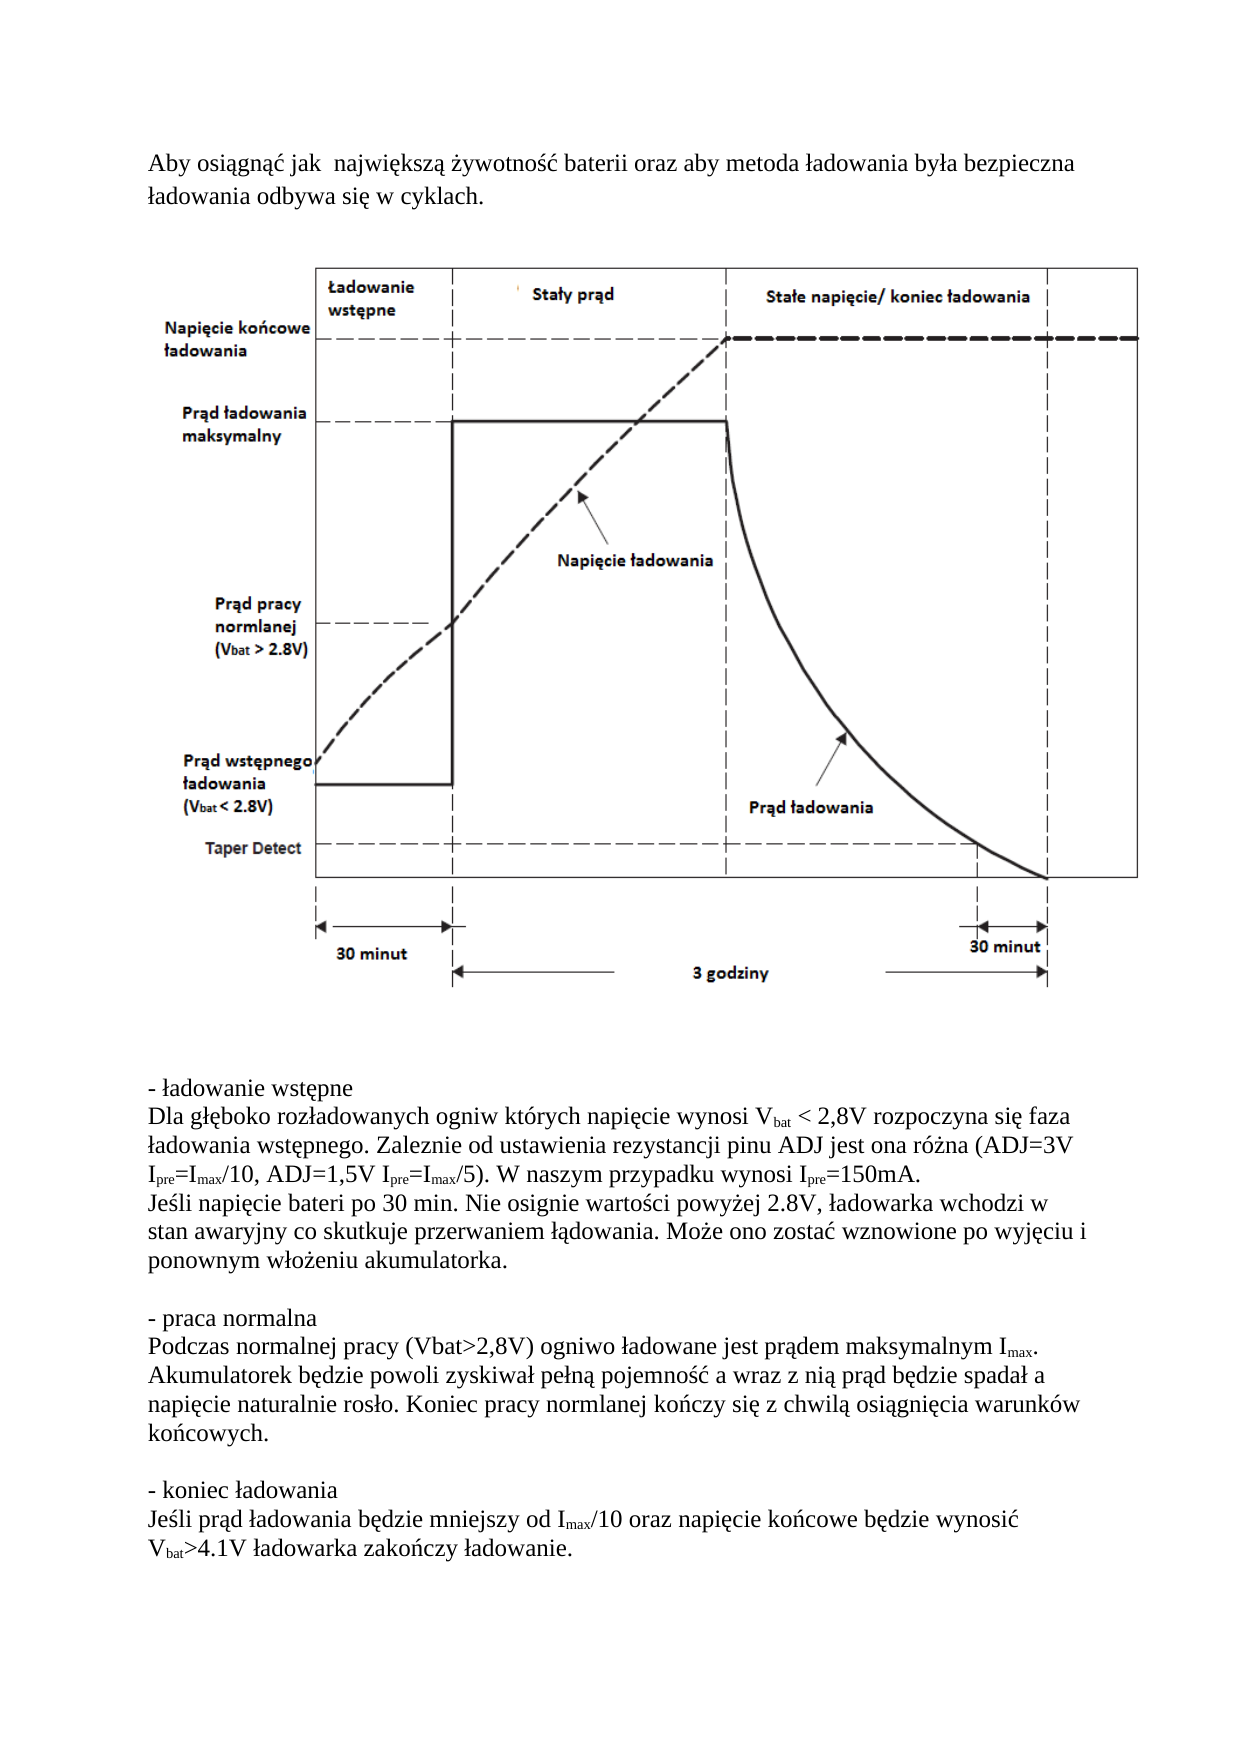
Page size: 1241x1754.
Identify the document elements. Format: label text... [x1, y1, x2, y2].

picture [147, 263, 1200, 1016]
text - ładowanie wstępne [148, 1073, 1092, 1101]
text Jeśli napięcie bateri po 30 min. Nie osignie wartości powyżej 2.8V, ładowarka wchodzi w stan awaryjny co skutkuje przerwaniem łądowania. Może ono zostać wznowione po wyjęciu i ponownym włożeniu akumulatorka. [148, 1188, 1092, 1274]
text - praca normalna [148, 1303, 1092, 1331]
text - koniec ładowania [148, 1475, 1092, 1504]
text Jeśli prąd ładowania będzie mniejszy od Imax/10 oraz napięcie końcowe będzie wynosić Vbat>4.1V ładowarka zakończy ładowanie. [148, 1504, 1092, 1561]
text Aby osiągnąć jak największą żywotność baterii oraz aby metoda ładowania była bezpieczna ładowania odbywa się w cyklach. [148, 148, 1092, 209]
text Podczas normalnej pracy (Vbat>2,8V) ogniwo ładowane jest prądem maksymalnym Imax. Akumulatorek będzie powoli zyskiwał pełną pojemność a wraz z nią prąd będzie spadał a napięcie naturalnie rosło. Koniec pracy normlanej kończy się z chwilą osiągnięcia warunków końcowych. [148, 1331, 1092, 1446]
text Dla głęboko rozładowanych ogniw których napięcie wynosi Vbat < 2,8V rozpoczyna się faza ładowania wstępnego. Zaleznie od ustawienia rezystancji pinu ADJ jest ona różna (ADJ=3V Ipre=Imax/10, ADJ=1,5V Ipre=Imax/5). W naszym przypadku wynosi Ipre=150mA. [148, 1101, 1092, 1188]
